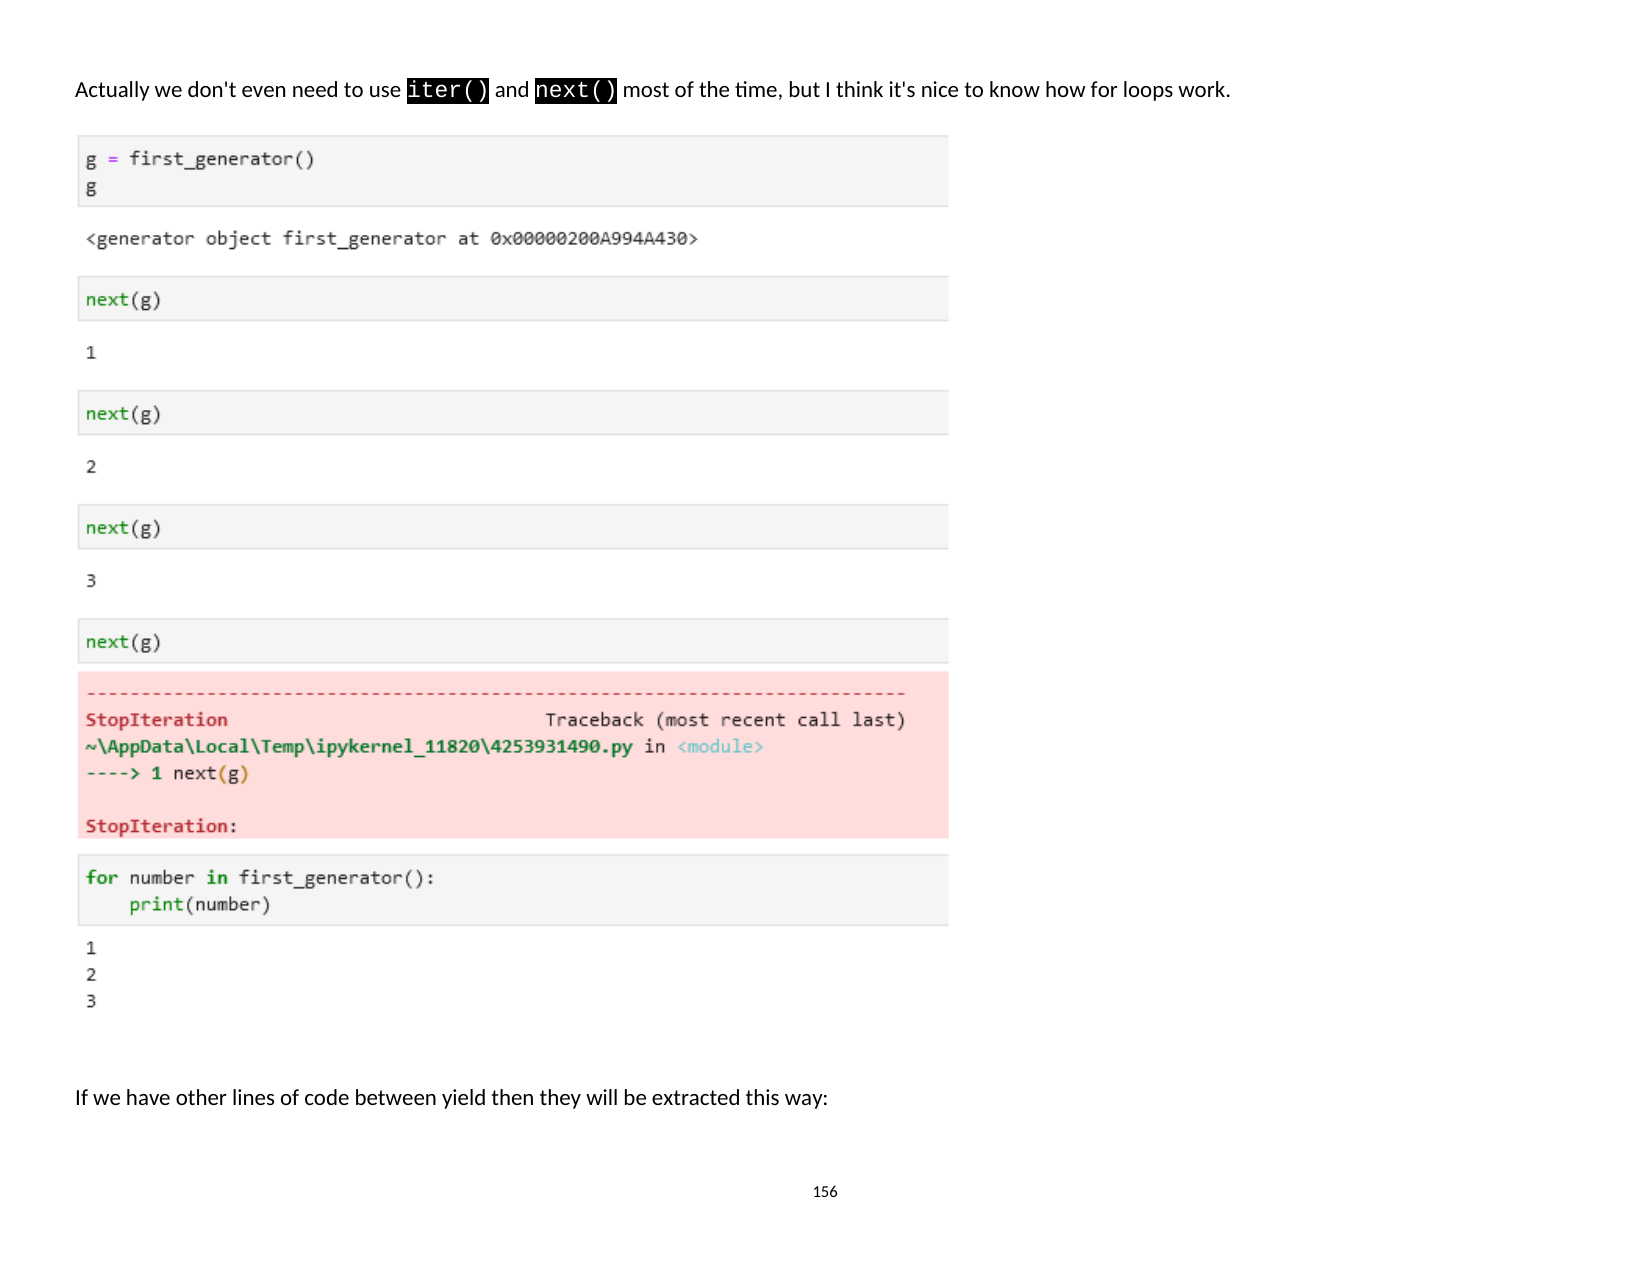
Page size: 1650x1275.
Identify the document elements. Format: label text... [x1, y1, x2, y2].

text If we have other lines of code between yield then they will be extracted this way: [75, 1083, 1575, 1111]
text Actually we don't even need to use iter() and next() most of the time, but I think it's nice to know how for loops work. [75, 75, 1575, 104]
picture [75, 123, 949, 1017]
